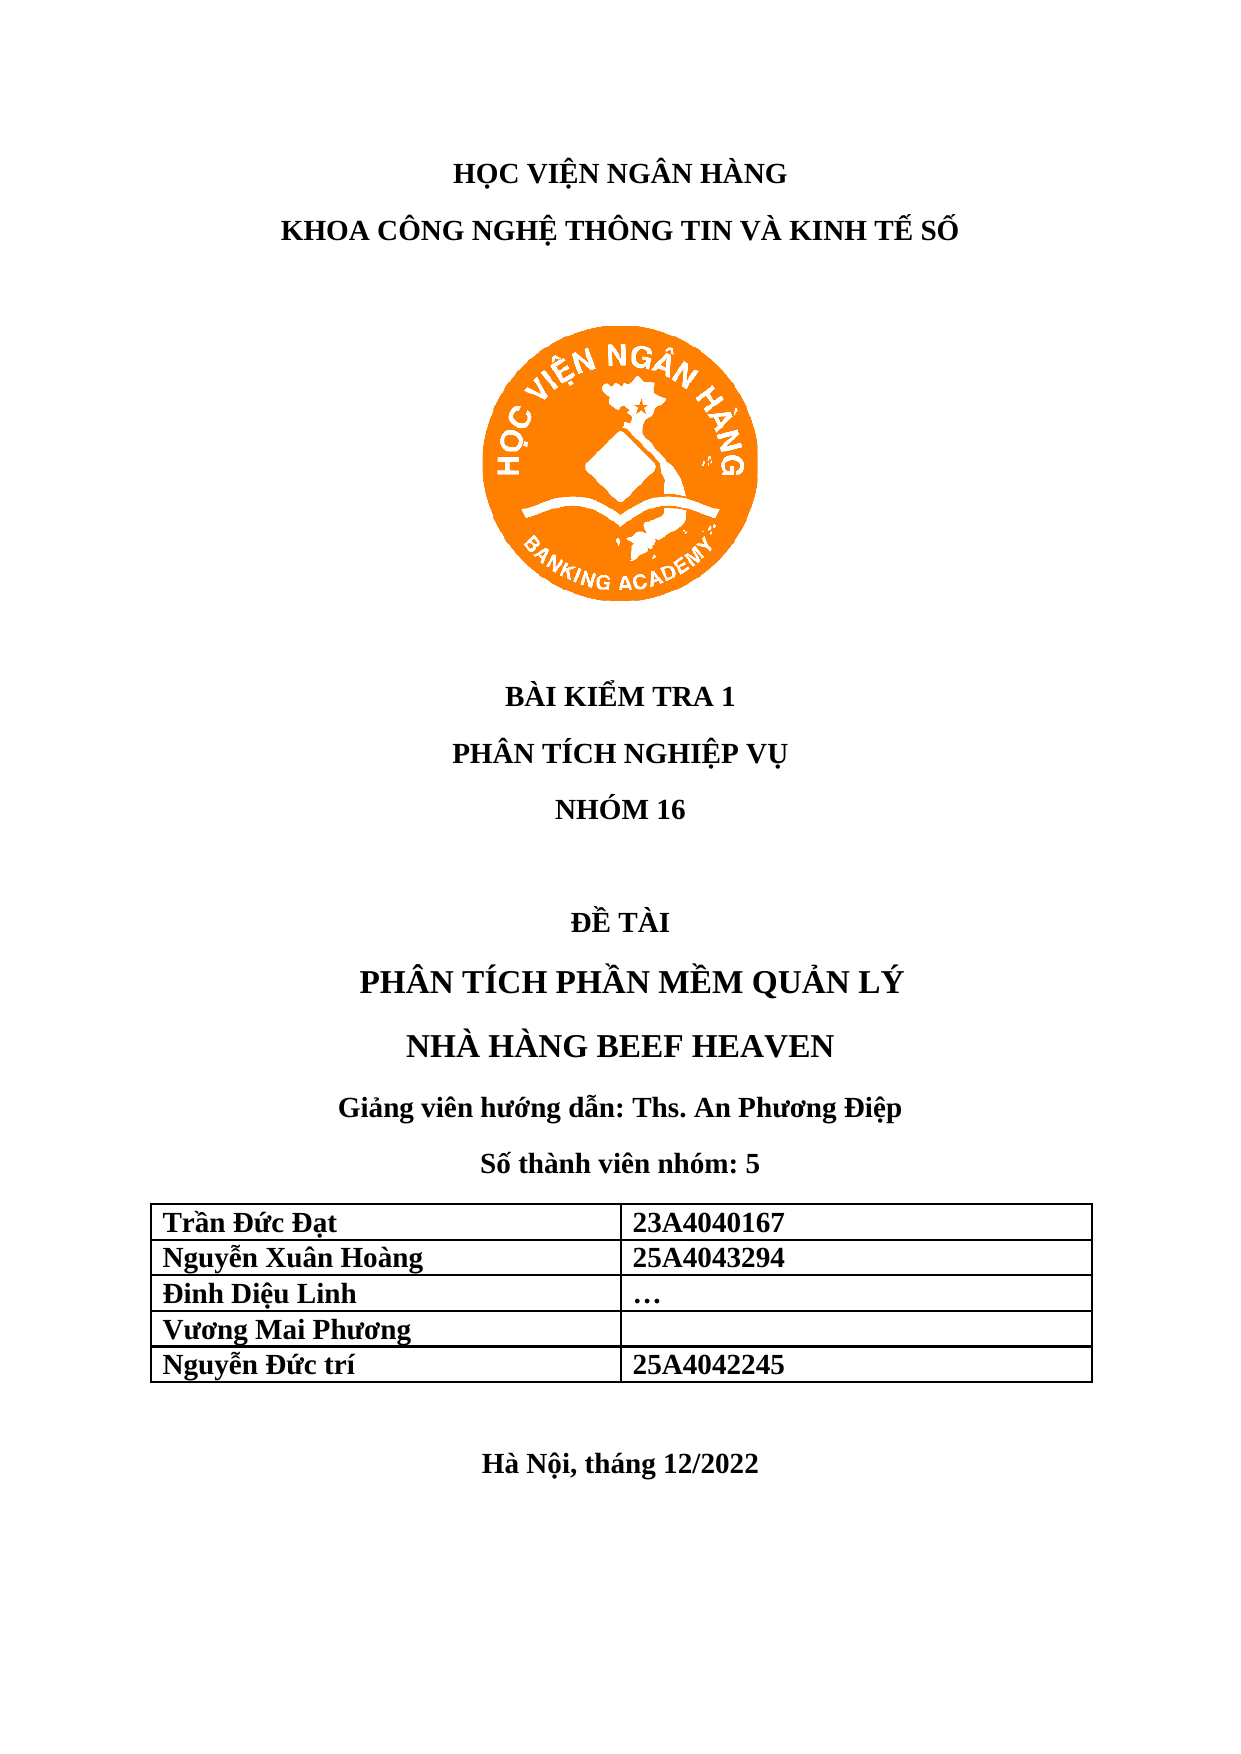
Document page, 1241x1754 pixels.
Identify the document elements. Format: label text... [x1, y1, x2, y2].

text NHÀ HÀNG BEEF HEAVEN [150, 1026, 1090, 1064]
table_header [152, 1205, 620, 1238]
picture [482, 326, 758, 601]
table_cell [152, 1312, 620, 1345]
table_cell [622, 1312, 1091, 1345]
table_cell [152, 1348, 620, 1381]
text Số thành viên nhóm: 5 [150, 1146, 1090, 1180]
text BÀI KIỂM TRA 1 [150, 679, 1090, 713]
text ĐỀ TÀI [150, 906, 1090, 939]
text PHÂN TÍCH PHẦN MỀM QUẢN LÝ [150, 962, 1090, 1001]
text PHÂN TÍCH NGHIỆP VỤ [150, 736, 1090, 769]
text KHOA CÔNG NGHỆ THÔNG TIN VÀ KINH TẾ SỐ [150, 213, 1090, 246]
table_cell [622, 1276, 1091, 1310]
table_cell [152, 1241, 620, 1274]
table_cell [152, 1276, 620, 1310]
text HỌC VIỆN NGÂN HÀNG [150, 156, 1090, 190]
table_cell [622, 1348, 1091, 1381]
text Giảng viên hướng dẫn: Ths. An Phương Điệp [150, 1090, 1090, 1123]
text Hà Nội, tháng 12/2022 [150, 1446, 1090, 1479]
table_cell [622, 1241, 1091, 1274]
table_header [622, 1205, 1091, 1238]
text NHÓM 16 [150, 792, 1090, 826]
